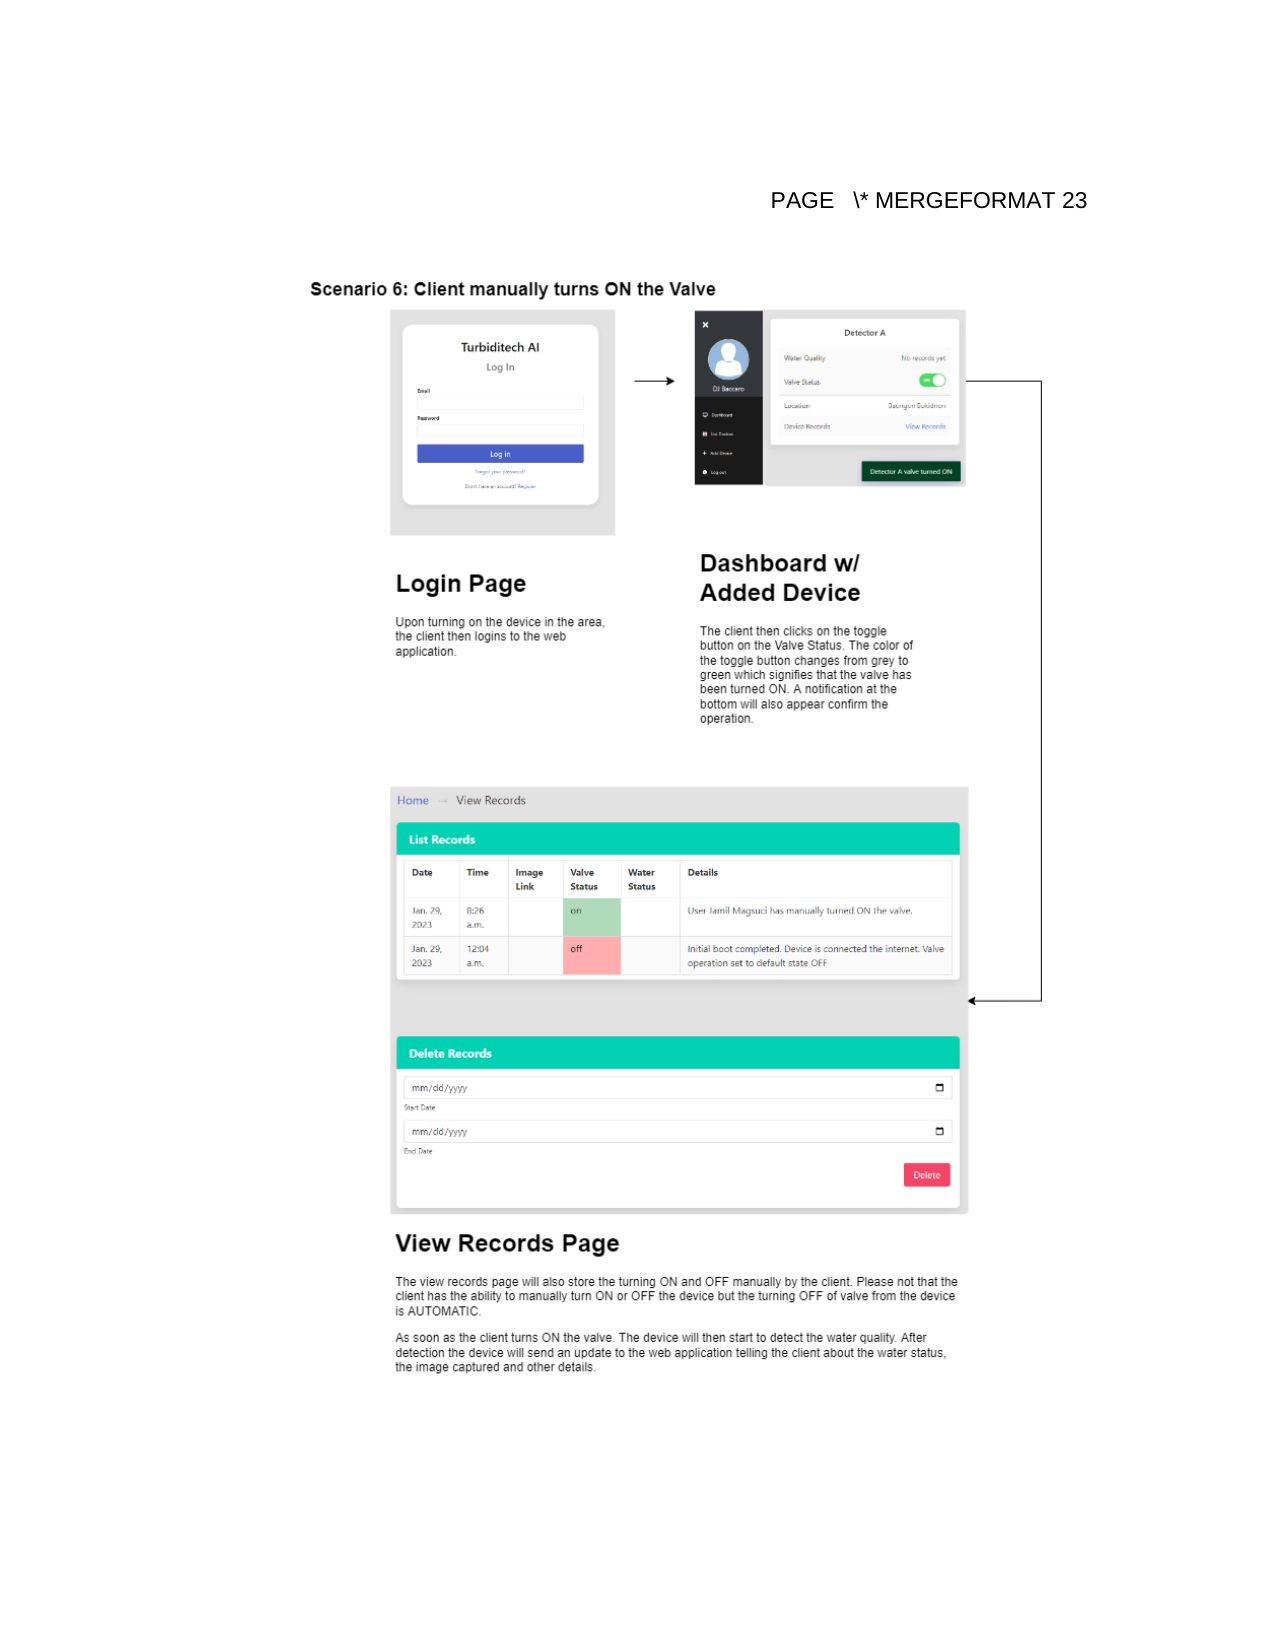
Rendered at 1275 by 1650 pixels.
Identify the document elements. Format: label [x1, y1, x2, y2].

picture [300, 270, 1050, 1417]
